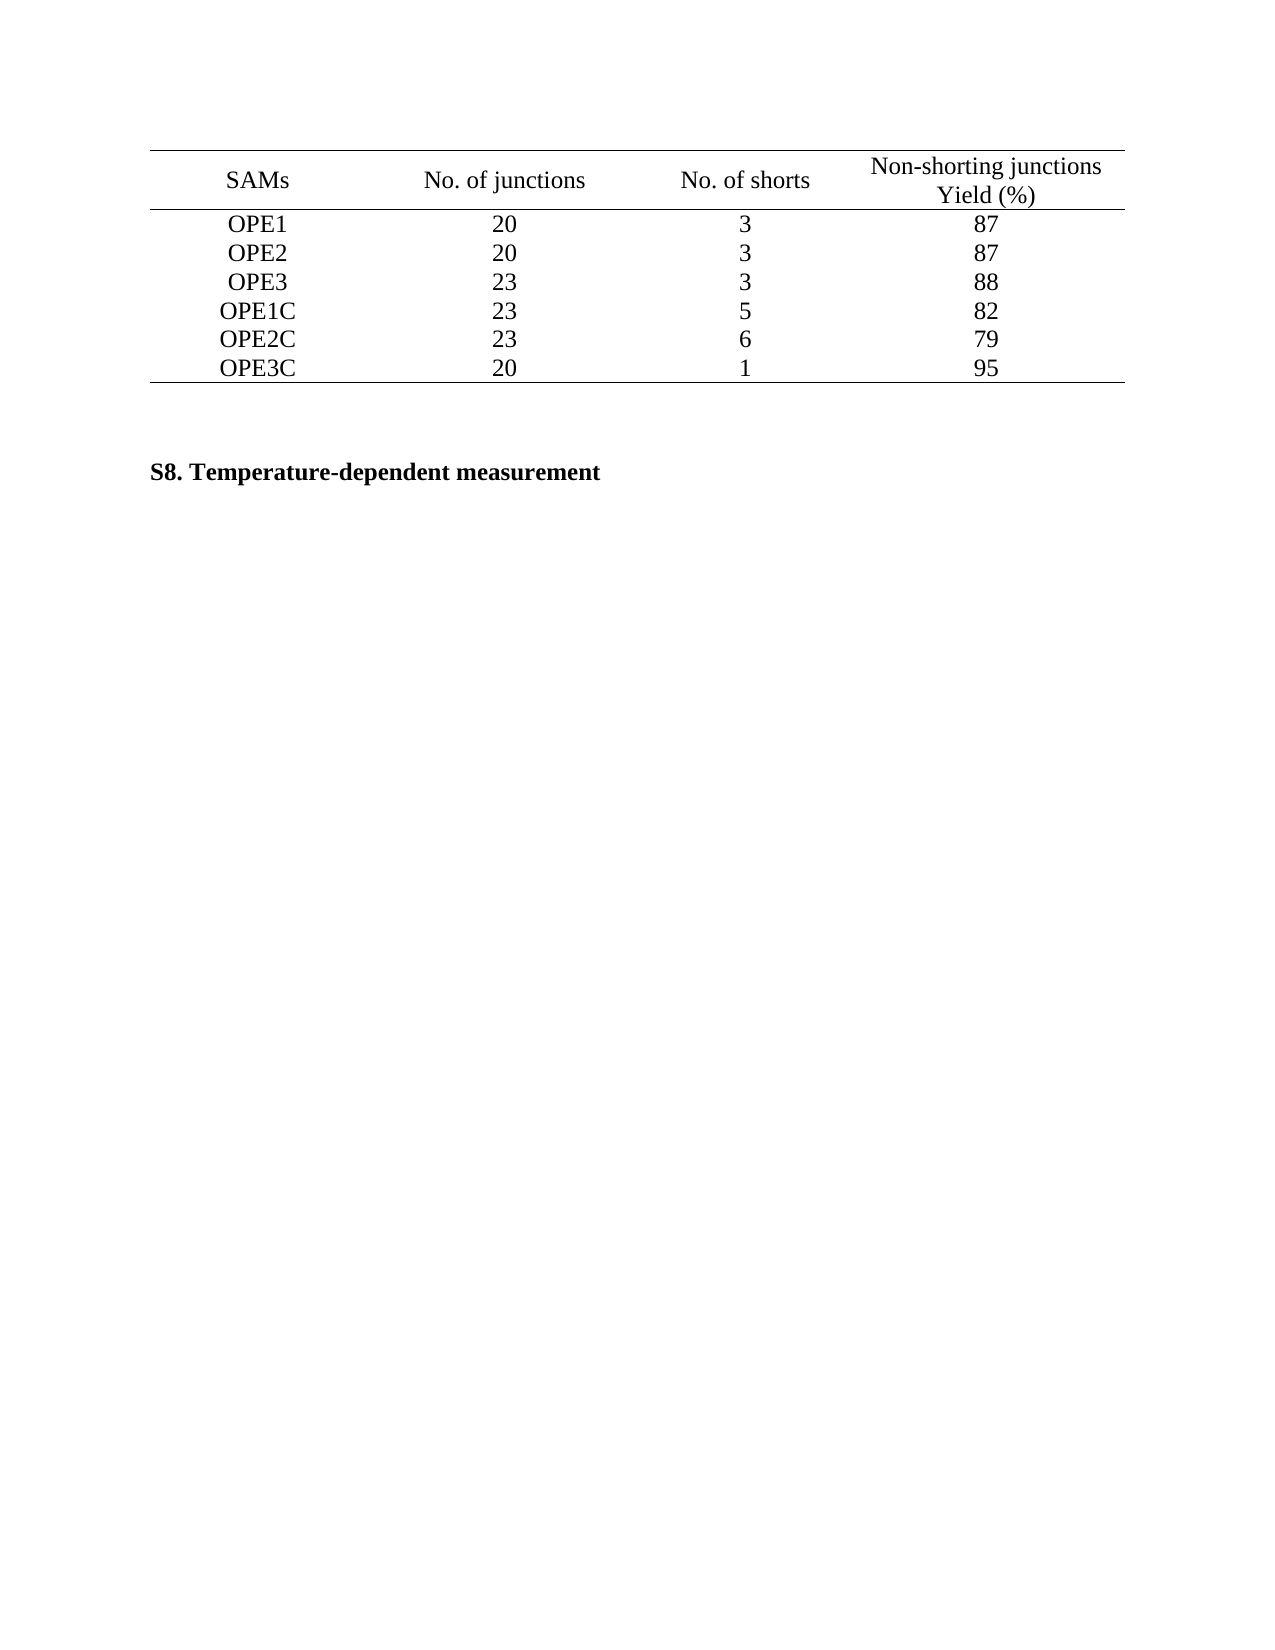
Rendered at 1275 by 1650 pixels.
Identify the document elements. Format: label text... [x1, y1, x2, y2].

table_header SAMs [150, 151, 365, 208]
text S8. Temperature-dependent measurement [150, 457, 1125, 486]
table_cell OPE2C [150, 325, 365, 353]
table_cell 1 [643, 353, 847, 382]
table_cell OPE3 [150, 267, 365, 296]
table_cell 95 [847, 353, 1125, 382]
table_cell 20 [365, 353, 643, 382]
table_cell 79 [847, 325, 1125, 353]
table_cell 23 [365, 267, 643, 296]
table_cell 20 [365, 210, 643, 238]
table_header Non-shorting junctions Yield (%) [847, 151, 1125, 208]
table_cell 23 [365, 296, 643, 324]
table_header No. of junctions [365, 151, 643, 208]
table_cell 87 [847, 238, 1125, 267]
table_cell 88 [847, 267, 1125, 296]
table_cell 3 [643, 267, 847, 296]
table_cell OPE3C [150, 353, 365, 382]
table_cell 20 [365, 238, 643, 267]
table_cell OPE1 [150, 210, 365, 238]
table_cell 3 [643, 238, 847, 267]
table_cell 5 [643, 296, 847, 324]
table_cell 3 [643, 210, 847, 238]
table_cell OPE2 [150, 238, 365, 267]
table_cell 6 [643, 325, 847, 353]
table_cell 82 [847, 296, 1125, 324]
table_cell 87 [847, 210, 1125, 238]
table_cell 23 [365, 325, 643, 353]
table_cell OPE1C [150, 296, 365, 324]
table_header No. of shorts [643, 151, 847, 208]
